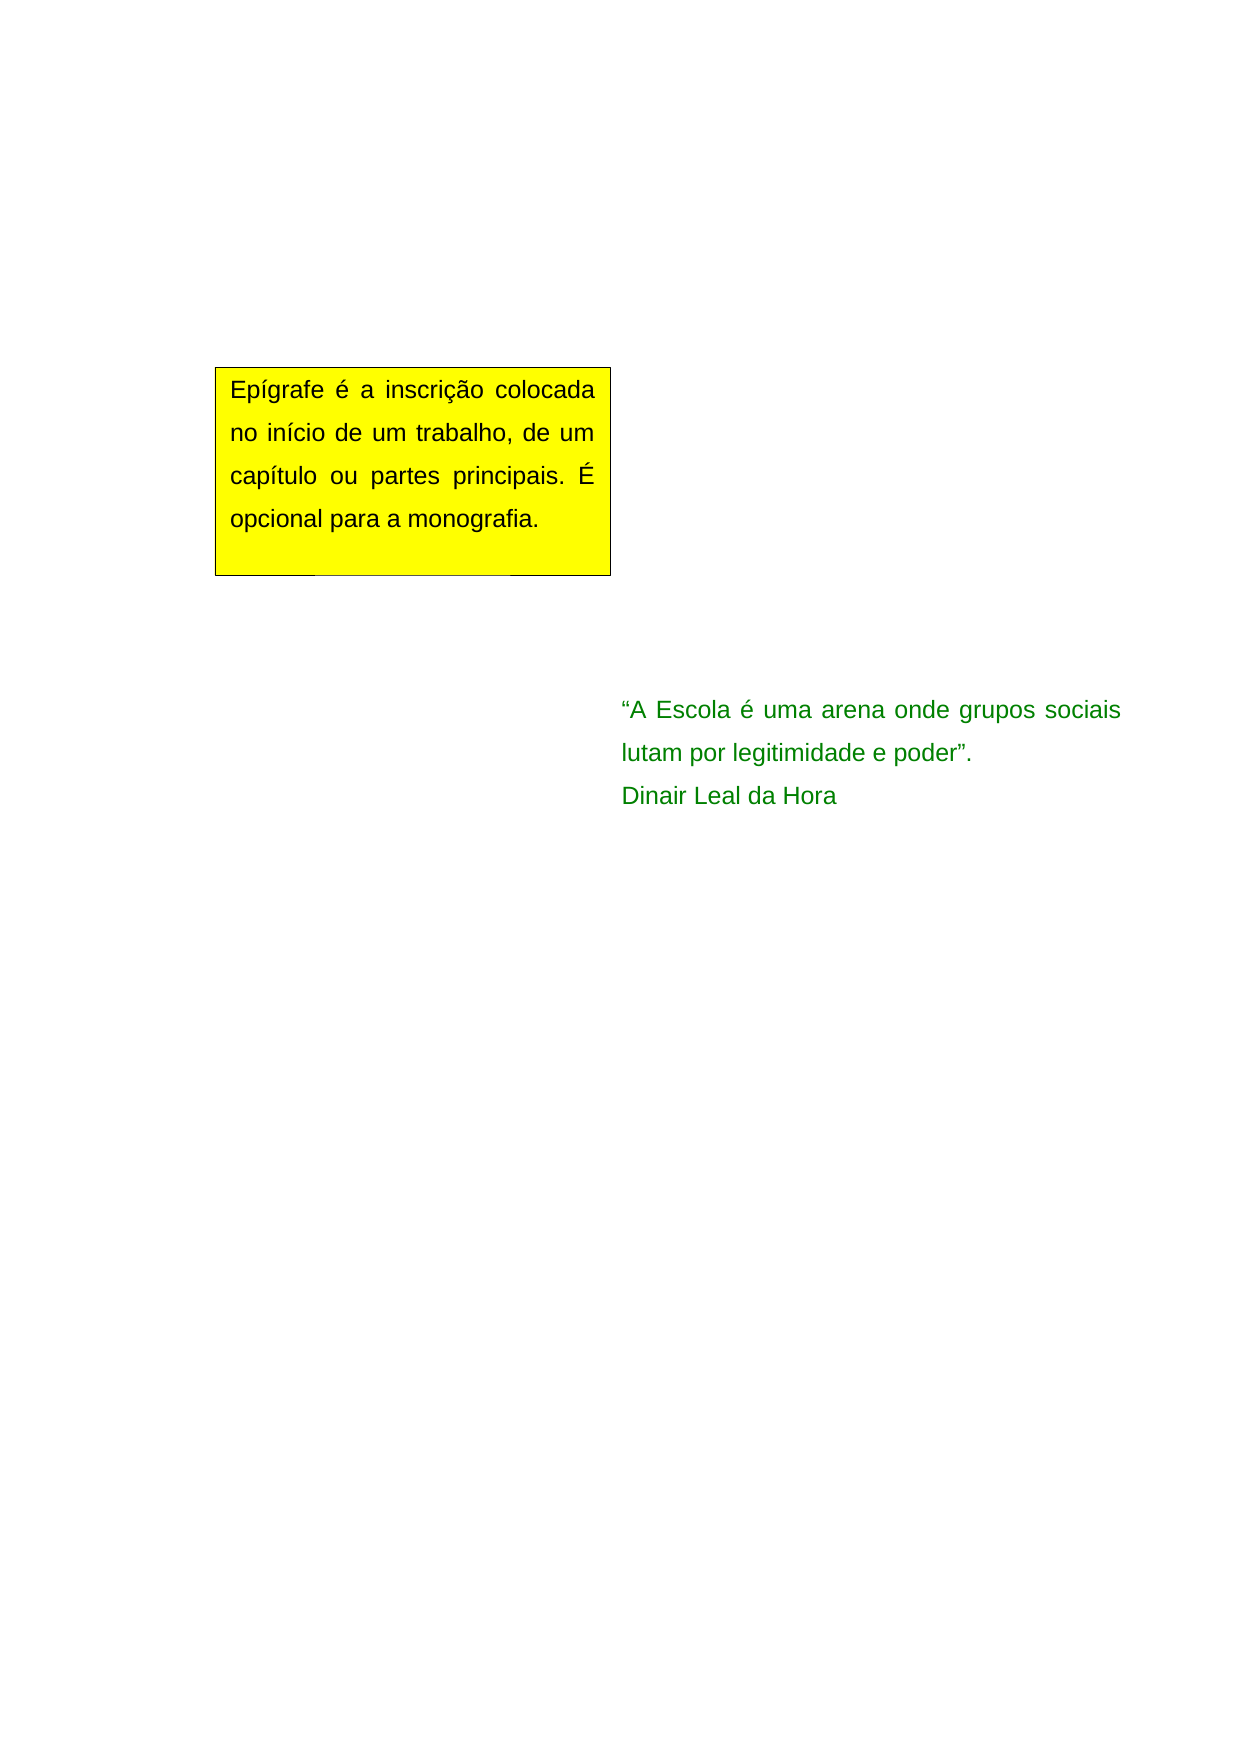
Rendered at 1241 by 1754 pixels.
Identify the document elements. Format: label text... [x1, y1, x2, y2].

text “A Escola é uma arena onde grupos sociais lutam por legitimidade e poder”. [621, 695, 1122, 767]
text Dinair Leal da Hora [621, 781, 1122, 810]
